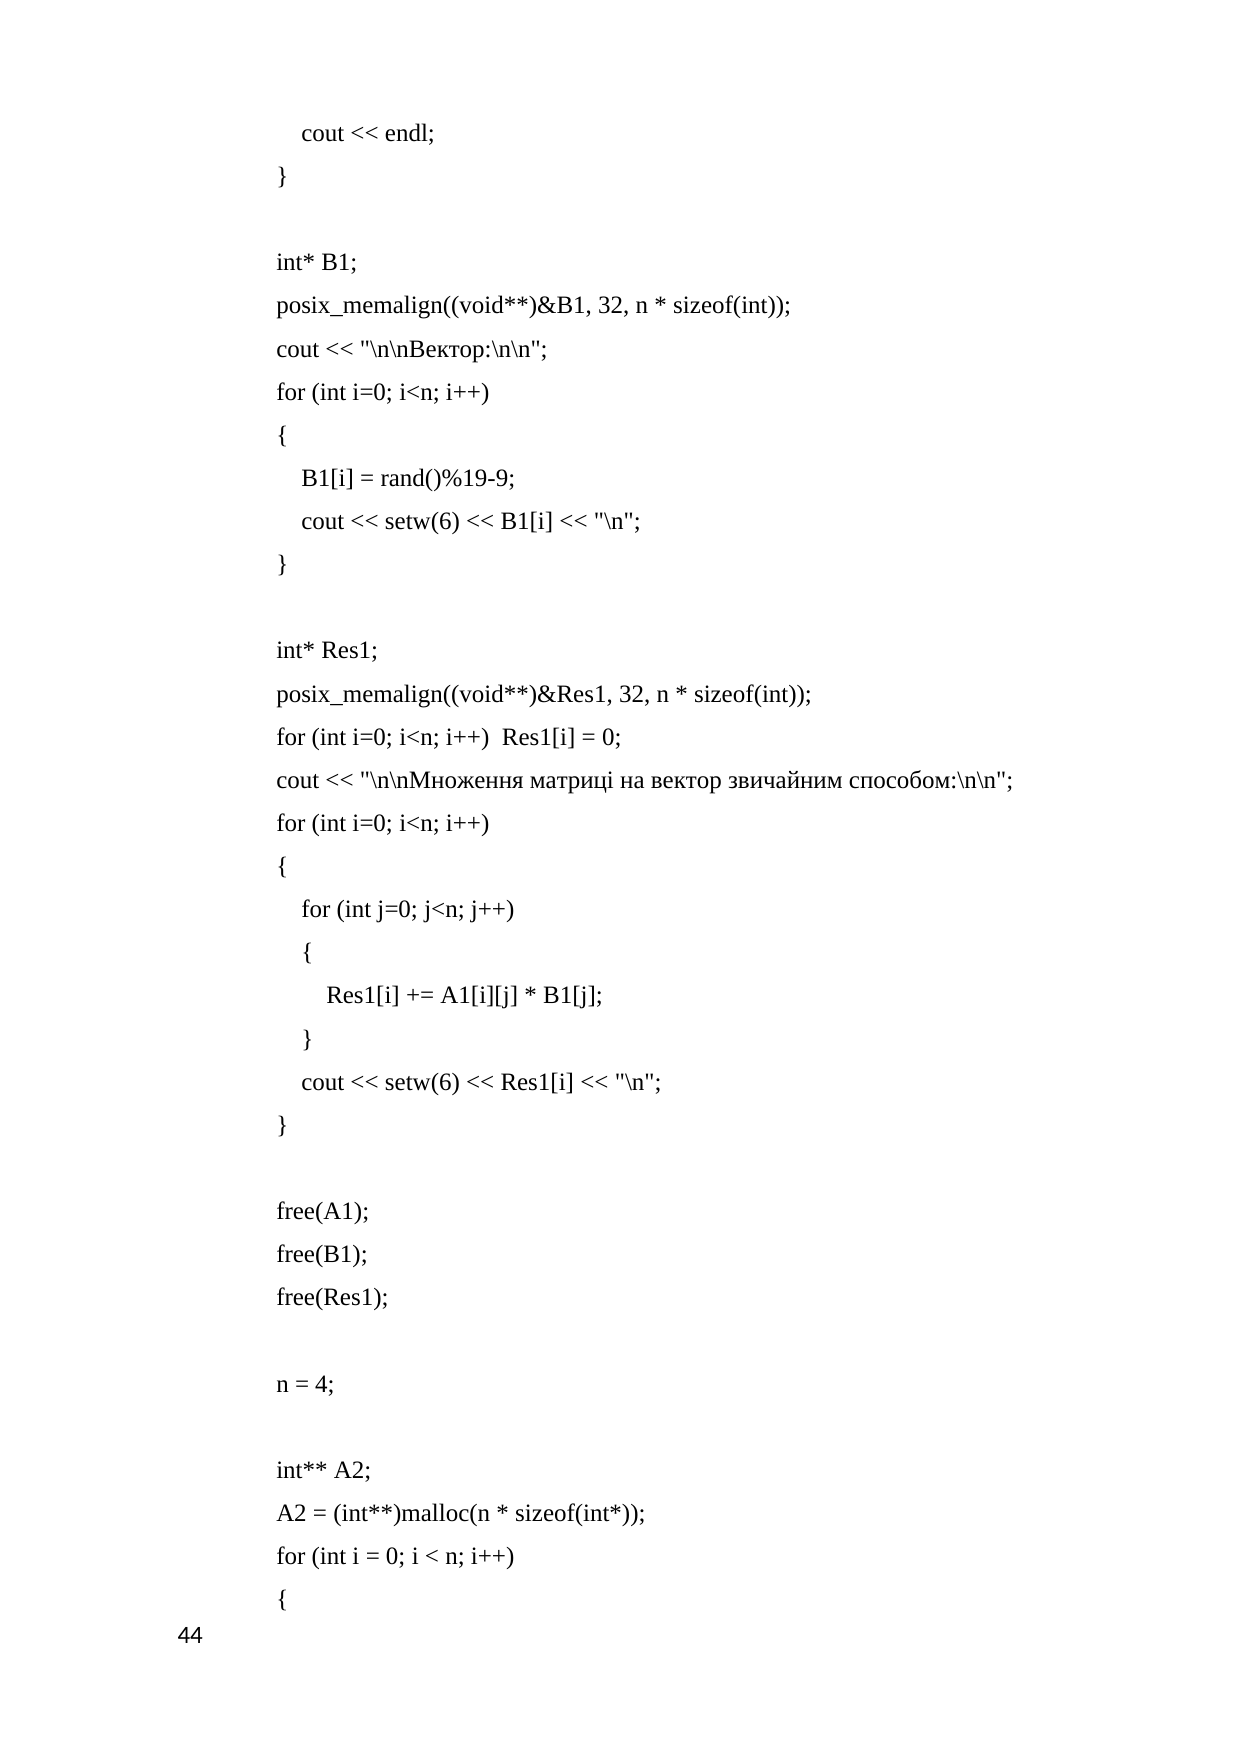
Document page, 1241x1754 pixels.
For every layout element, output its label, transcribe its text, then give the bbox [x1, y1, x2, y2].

text int* B1; [177, 247, 1181, 276]
text for (int i=0; i<n; i++) Res1[i] = 0; [177, 722, 1181, 751]
text for (int j=0; j<n; j++) [177, 894, 1181, 923]
text cout << endl; [177, 118, 1181, 147]
text int* Res1; [177, 636, 1181, 664]
text for (int i=0; i<n; i++) [177, 377, 1181, 406]
text free(B1); [177, 1239, 1181, 1268]
text } [177, 1024, 1181, 1052]
text { [177, 851, 1181, 880]
text cout << setw(6) << B1[i] << "\n"; [177, 506, 1181, 535]
text free(Res1); [177, 1282, 1181, 1311]
text { [177, 937, 1181, 966]
text A2 = (int**)malloc(n * sizeof(int*)); [177, 1498, 1181, 1527]
text Res1[i] += A1[i][j] * B1[j]; [177, 981, 1181, 1009]
text cout << "\n\nМноження матриці на вектор звичайним способом:\n\n"; [177, 765, 1181, 794]
text { [177, 420, 1181, 449]
text for (int i = 0; i < n; i++) [177, 1541, 1181, 1570]
text free(A1); [177, 1196, 1181, 1225]
text } [177, 549, 1181, 578]
text for (int i=0; i<n; i++) [177, 808, 1181, 837]
text int** A2; [177, 1455, 1181, 1484]
text { [177, 1584, 1181, 1613]
text posix_memalign((void**)&Res1, 32, n * sizeof(int)); [177, 679, 1181, 707]
text n = 4; [177, 1369, 1181, 1397]
text posix_memalign((void**)&B1, 32, n * sizeof(int)); [177, 291, 1181, 319]
text cout << setw(6) << Res1[i] << "\n"; [177, 1067, 1181, 1096]
text cout << "\n\nВектор:\n\n"; [177, 334, 1181, 362]
text } [177, 161, 1181, 190]
text } [177, 1110, 1181, 1139]
text B1[i] = rand()%19-9; [177, 463, 1181, 492]
